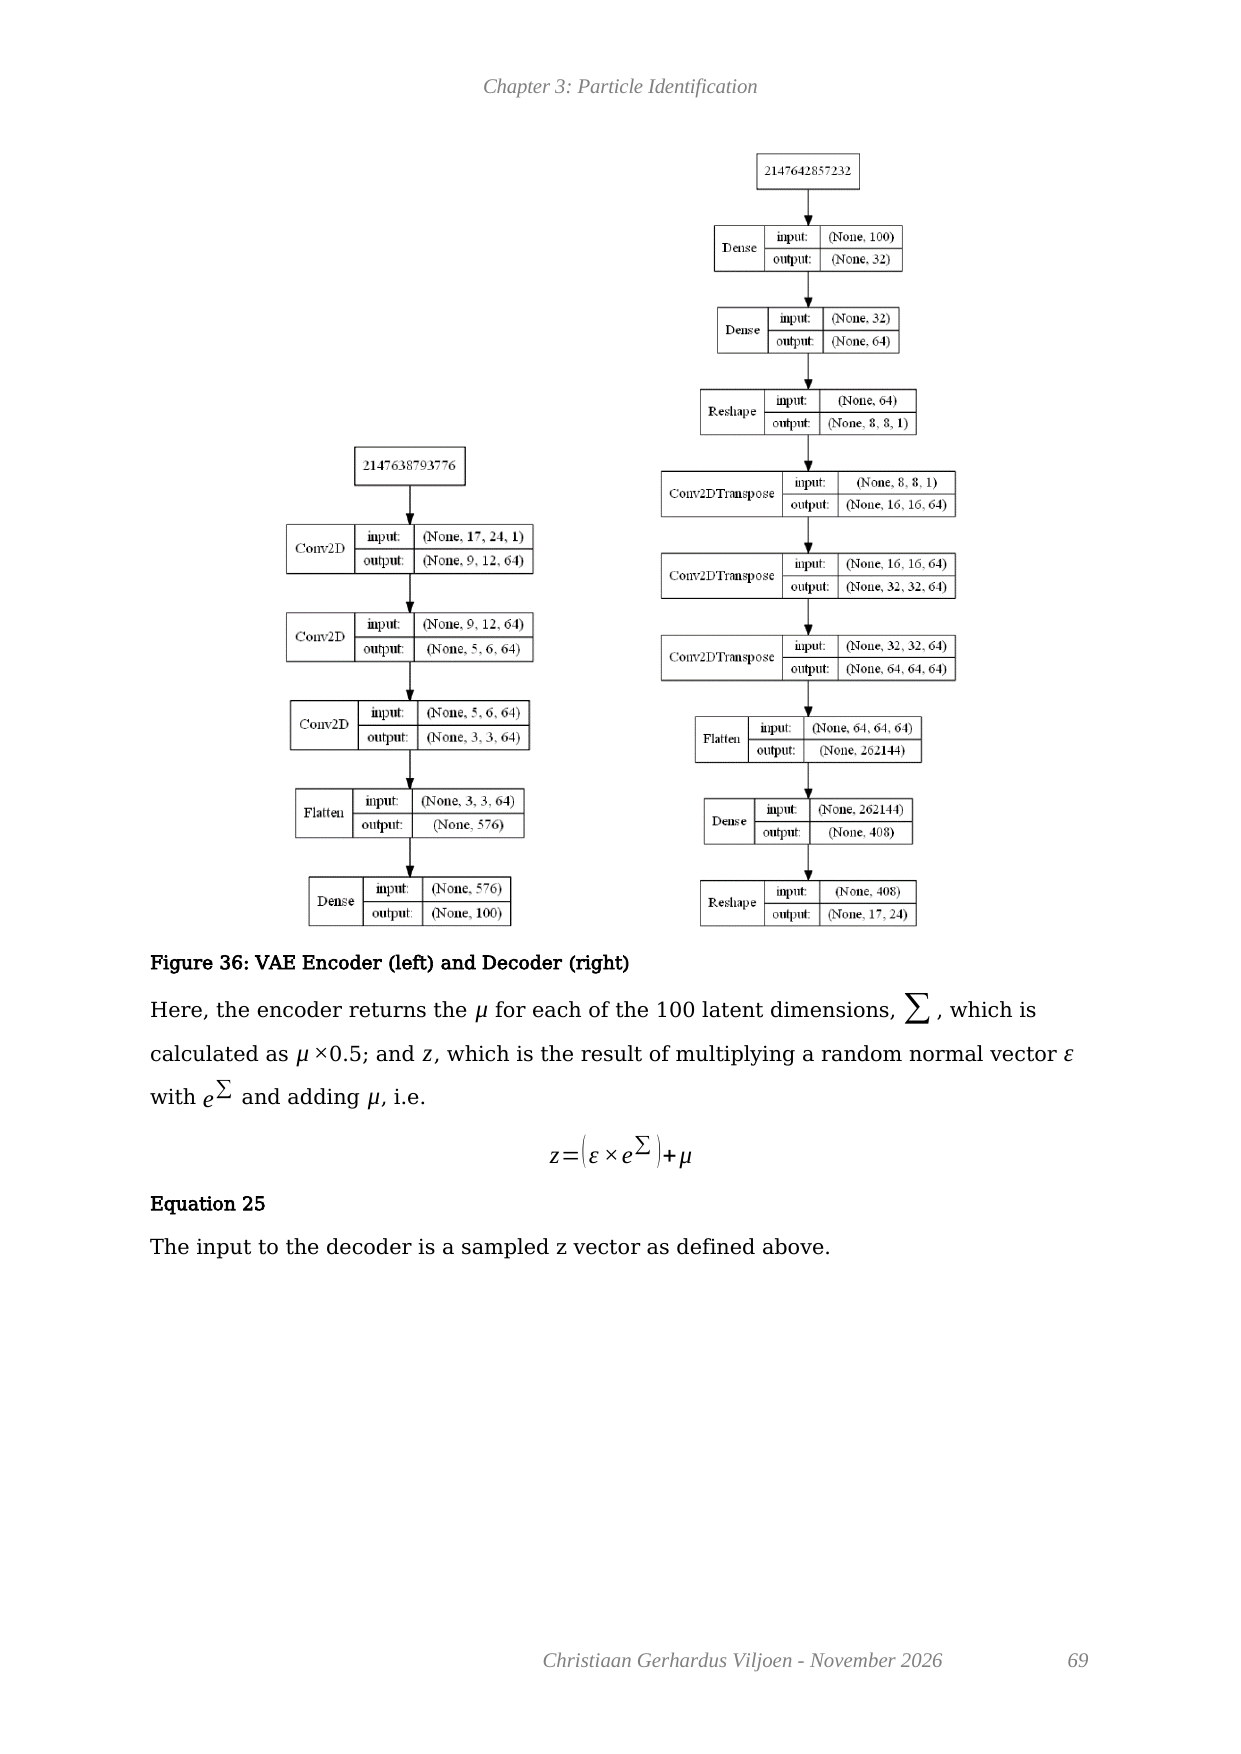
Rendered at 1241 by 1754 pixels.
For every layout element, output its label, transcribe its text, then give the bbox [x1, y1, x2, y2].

text Here, the encoder returns the for each of the 100 latent dimensions, , which is calculated as 0.5; and , which is the result of multiplying a random normal vector with and adding , i.e. [150, 993, 1090, 1113]
text The input to the decoder is a sampled z vector as defined above. [150, 1233, 1090, 1258]
picture [657, 150, 959, 930]
picture [282, 442, 537, 930]
text Figure 36: VAE Encoder (left) and Decoder (right) [150, 951, 1090, 973]
text Equation 25 [150, 1191, 1090, 1214]
